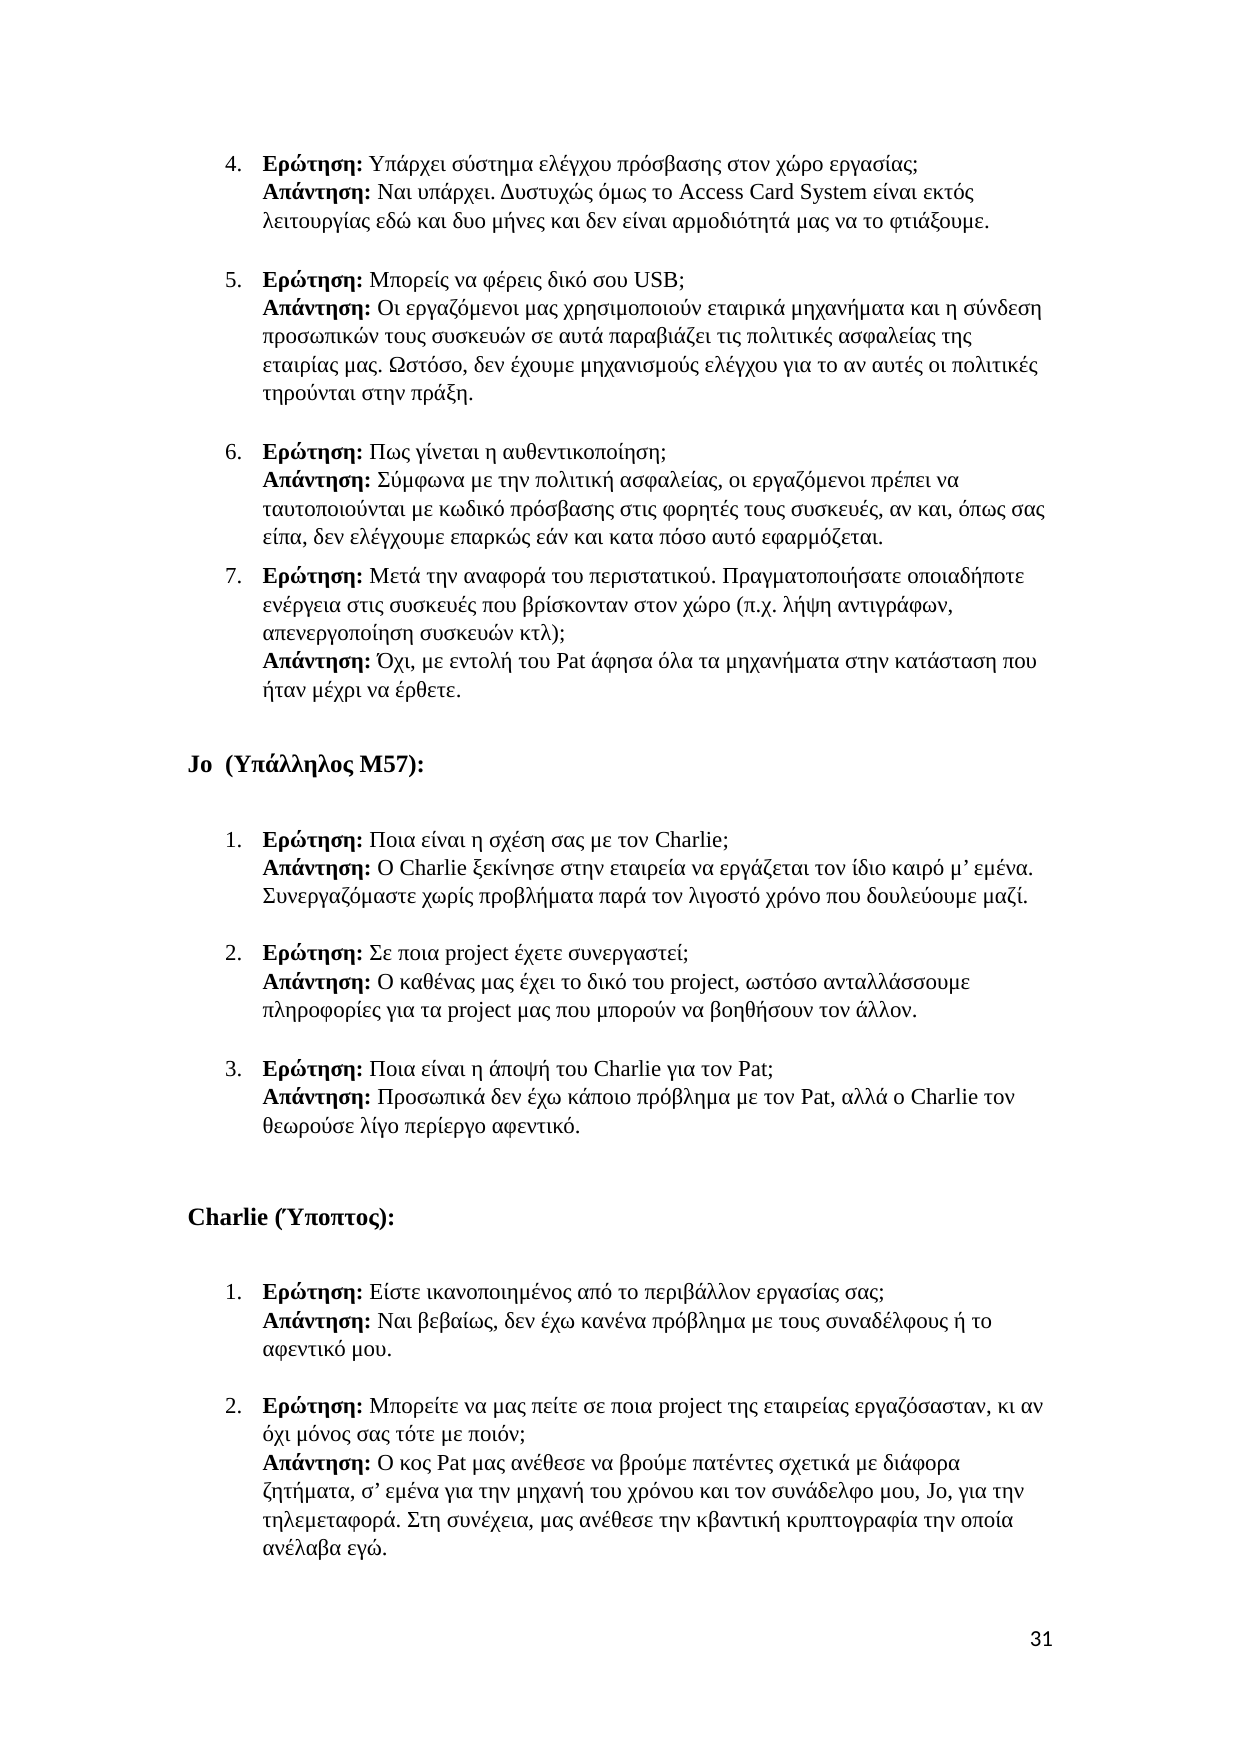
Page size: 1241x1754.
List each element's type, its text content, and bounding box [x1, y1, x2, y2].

list Ερώτηση: Πως γίνεται η αυθεντικοποίηση; Απάντηση: Σύμφωνα με την πολιτική ασφαλείας, οι εργαζόμενοι πρέπει να ταυτοποιούνται με κωδικό πρόσβασης στις φορητές τους συσκευές, αν και, όπως σας είπα, δεν ελέγχουμε επαρκώς εάν και κατα πόσο αυτό εφαρμόζεται. [225, 438, 1053, 550]
list Ερώτηση: Ποια είναι η σχέση σας με τον Charlie; Απάντηση: Ο Charlie ξεκίνησε στην εταιρεία να εργάζεται τον ίδιο καιρό μ’ εμένα. Συνεργαζόμαστε χωρίς προβλήματα παρά τον λιγοστό χρόνο που δουλεύουμε μαζί. [225, 826, 1053, 909]
subtitle Charlie (Ύποπτος): [187, 1202, 1053, 1231]
list Ερώτηση: Υπάρχει σύστημα ελέγχου πρόσβασης στον χώρο εργασίας; [225, 150, 1053, 176]
list Ερώτηση: Είστε ικανοποιημένος από το περιβάλλον εργασίας σας; Απάντηση: Ναι βεβαίως, δεν έχω κανένα πρόβλημα με τους συναδέλφους ή το αφεντικό μου. [225, 1278, 1053, 1361]
list Απάντηση: Όχι, με εντολή του Pat άφησα όλα τα μηχανήματα στην κατάσταση που ήταν μέχρι να έρθετε. [262, 647, 1053, 702]
list Ερώτηση: Μπορείς να φέρεις δικό σου USB; Απάντηση: Οι εργαζόμενοι μας χρησιμοποιούν εταιρικά μηχανήματα και η σύνδεση προσωπικών τους συσκευών σε αυτά παραβιάζει τις πολιτικές ασφαλείας της εταιρίας μας. Ωστόσο, δεν έχουμε μηχανισμούς ελέγχου για το αν αυτές οι πολιτικές τηρούνται στην πράξη. [225, 266, 1053, 436]
list Ερώτηση: Ποια είναι η άποψή του Charlie για τον Pat; [225, 1055, 1053, 1081]
subtitle Jo (Υπάλληλος M57): [187, 749, 1053, 778]
list Απάντηση: Προσωπικά δεν έχω κάποιο πρόβλημα με τον Pat, αλλά ο Charlie τον θεωρούσε λίγο περίεργο αφεντικό. [262, 1083, 1053, 1138]
list Ερώτηση: Μπορείτε να μας πείτε σε ποια project της εταιρείας εργαζόσασταν, κι αν όχι μόνος σας τότε με ποιόν; Απάντηση: Ο κος Pat μας ανέθεσε να βρούμε πατέντες σχετικά με διάφορα ζητήματα, σ’ εμένα για την μηχανή του χρόνου και τον συνάδελφο μου, Jo, για την τηλεμεταφορά. Στη συνέχεια, μας ανέθεσε την κβαντική κρυπτογραφία την οποία ανέλαβα εγώ. [225, 1392, 1053, 1591]
list Ερώτηση: Μετά την αναφορά του περιστατικού. Πραγματοποιήσατε οποιαδήποτε ενέργεια στις συσκευές που βρίσκονταν στον χώρο (π.χ. λήψη αντιγράφων, απενεργοποίηση συσκευών κτλ); [225, 562, 1053, 645]
list Ερώτηση: Σε ποια project έχετε συνεργαστεί; Απάντηση: Ο καθένας μας έχει το δικό του project, ωστόσο ανταλλάσσουμε πληροφορίες για τα project μας που μπορούν να βοηθήσουν τον άλλον. [225, 939, 1053, 1053]
list Απάντηση: Ναι υπάρχει. Δυστυχώς όμως το Access Card System είναι εκτός λειτουργίας εδώ και δυο μήνες και δεν είναι αρμοδιότητά μας να το φτιάξουμε. [262, 178, 1053, 263]
